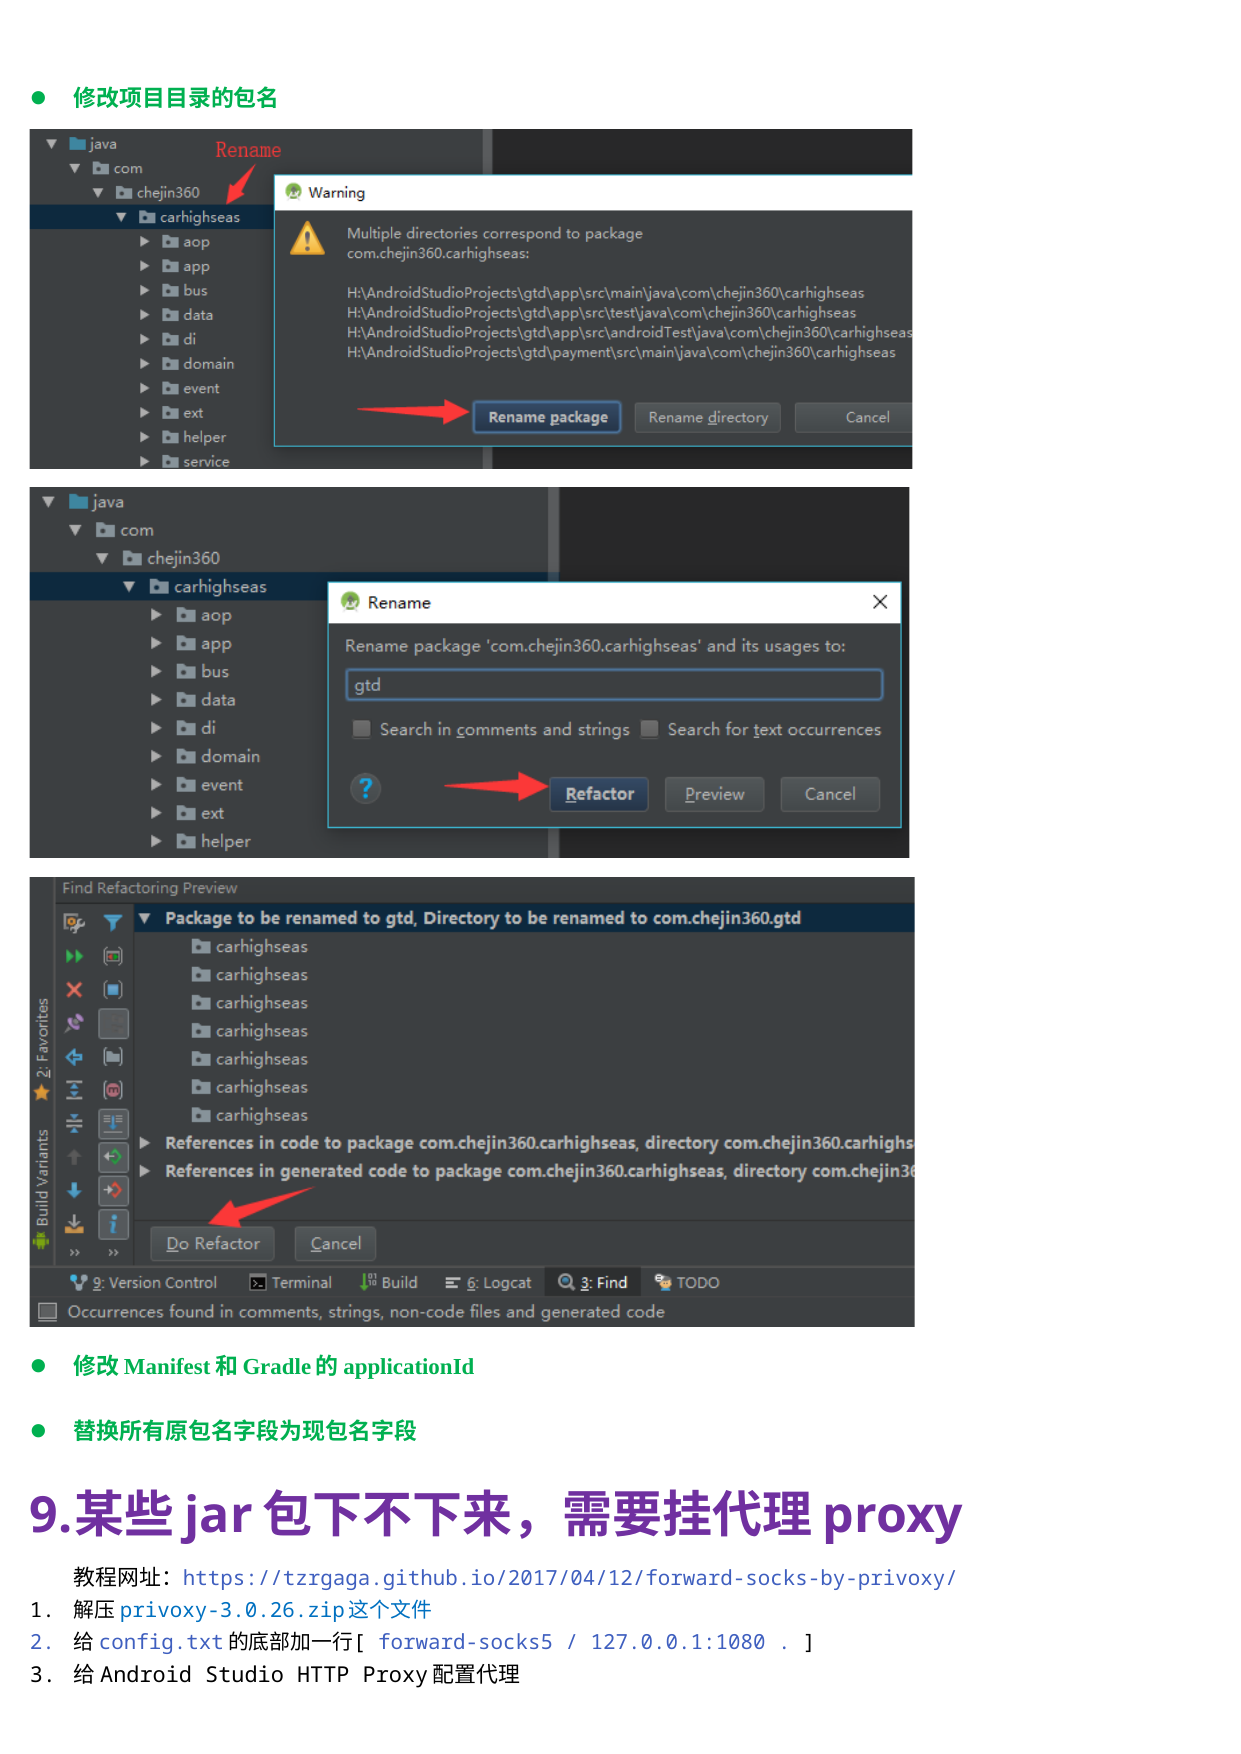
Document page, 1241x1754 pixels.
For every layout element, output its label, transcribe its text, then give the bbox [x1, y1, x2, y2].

list 给Android Studio HTTP Proxy配置代理 [29, 1657, 1211, 1689]
picture [29, 129, 913, 469]
list 修改项目目录的包名 [29, 64, 1211, 129]
list 解压privoxy-3.0.26.zip这个文件 [29, 1592, 1211, 1624]
text 教程网址：https://tzrgaga.github.io/2017/04/12/forward-socks-by-privoxy/ [29, 1559, 1211, 1592]
list 给config.txt的底部加一行[ forward-socks5 / 127.0.0.1:1080 . ] [29, 1624, 1211, 1657]
picture [29, 487, 910, 858]
list 替换所有原包名字段为现包名字段 [29, 1397, 1211, 1462]
subtitle 某些jar包下不下来，需要挂代理proxy [29, 1462, 1211, 1559]
list 修改Manifest和Gradle的applicationId [29, 1332, 1211, 1397]
picture [29, 877, 915, 1327]
